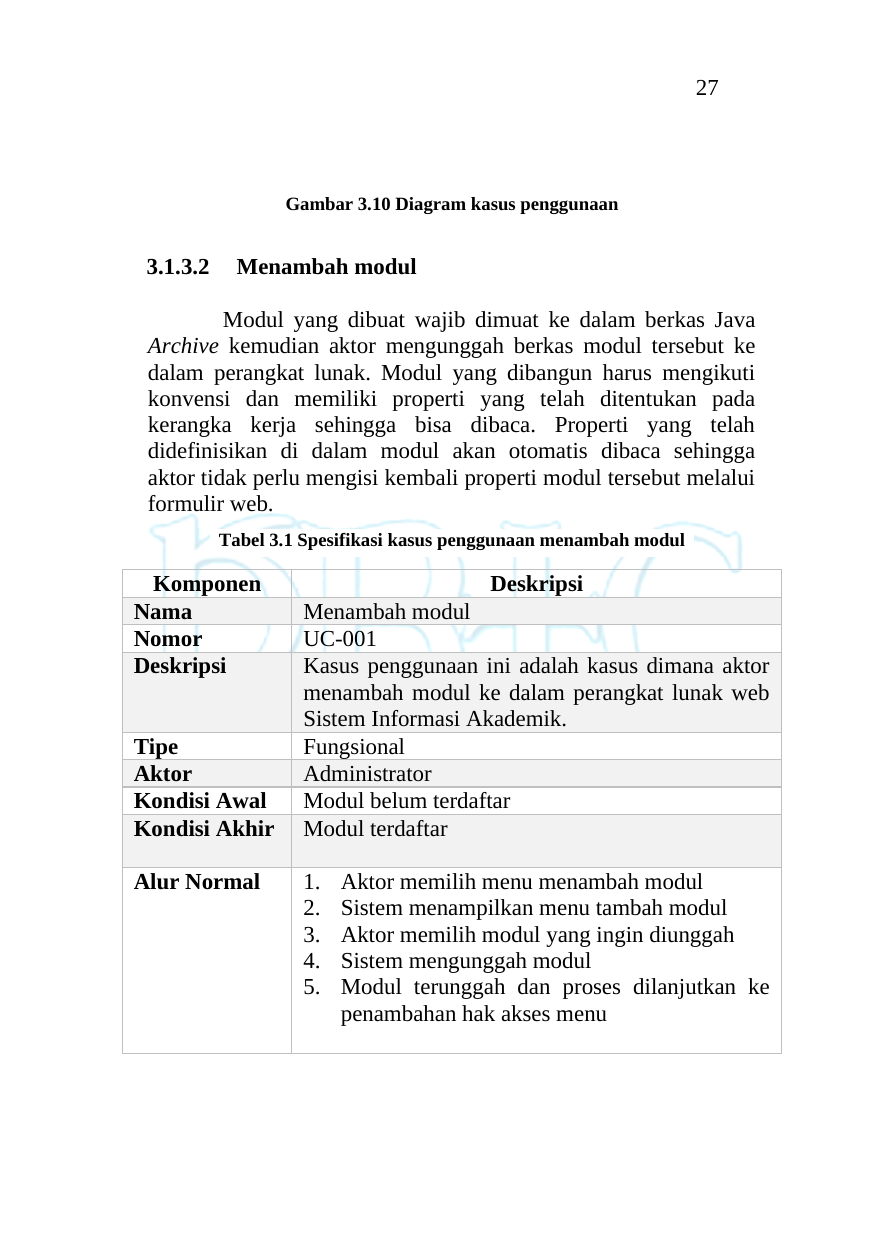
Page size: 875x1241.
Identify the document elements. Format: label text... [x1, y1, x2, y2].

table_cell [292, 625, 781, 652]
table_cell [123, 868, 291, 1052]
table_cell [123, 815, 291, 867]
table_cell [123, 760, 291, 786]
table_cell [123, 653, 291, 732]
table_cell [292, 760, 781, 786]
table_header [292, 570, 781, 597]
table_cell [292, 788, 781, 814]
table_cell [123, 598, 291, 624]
subtitle Menambah modul [146, 253, 756, 279]
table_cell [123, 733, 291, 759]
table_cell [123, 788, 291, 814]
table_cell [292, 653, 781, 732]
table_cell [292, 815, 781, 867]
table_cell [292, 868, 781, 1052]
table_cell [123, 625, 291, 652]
text Modul yang dibuat wajib dimuat ke dalam berkas Java Archive kemudian aktor mengunggah berkas modul tersebut ke dalam perangkat lunak. Modul yang dibangun harus mengikuti konvensi dan memiliki properti yang telah ditentukan pada kerangka kerja sehingga bisa dibaca. Properti yang telah didefinisikan di dalam modul akan otomatis dibaca sehingga aktor tidak perlu mengisi kembali properti modul tersebut melalui formulir web. [148, 306, 756, 517]
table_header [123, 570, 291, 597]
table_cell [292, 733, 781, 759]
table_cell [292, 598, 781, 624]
